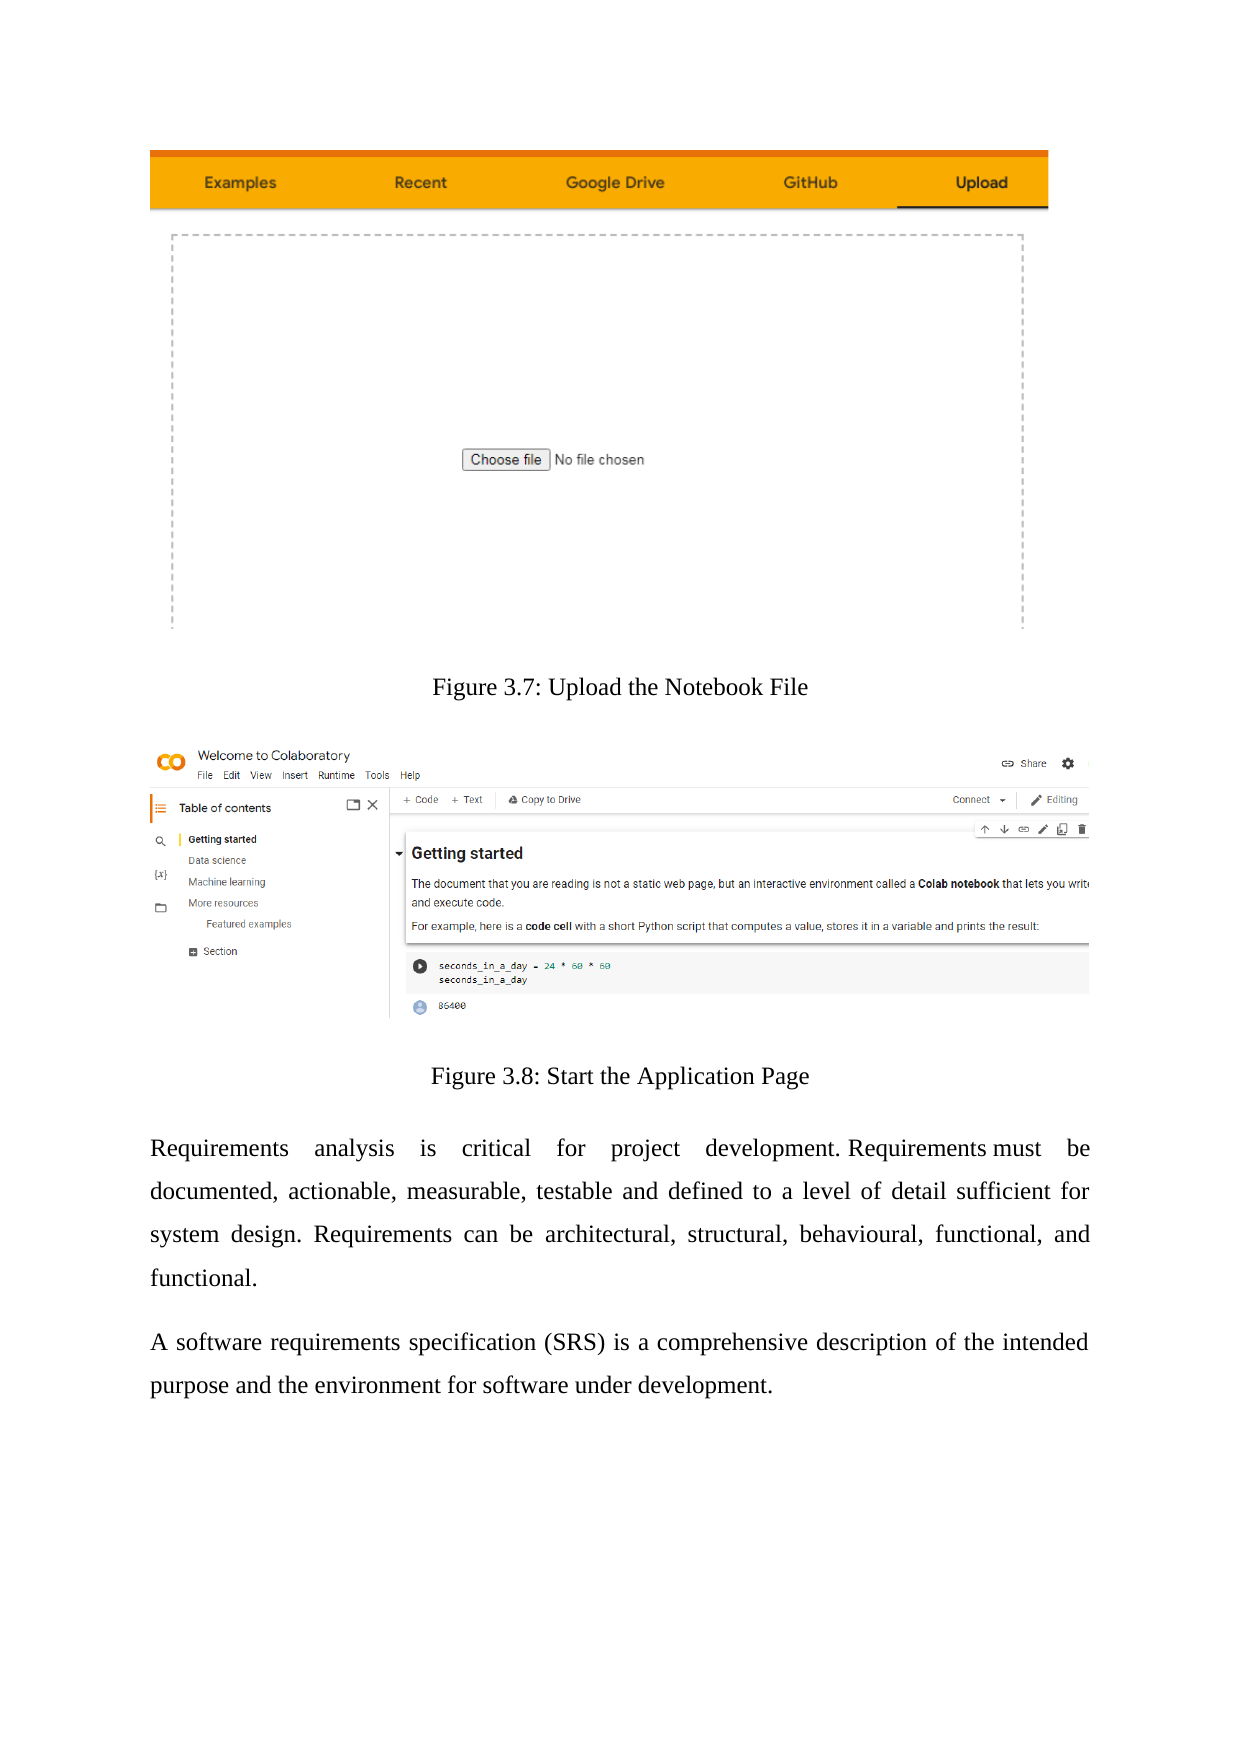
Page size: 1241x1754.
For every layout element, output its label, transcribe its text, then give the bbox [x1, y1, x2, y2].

text Requirements analysis is critical for project development. Requirements must be documented, actionable, measurable, testable and defined to a level of detail sufficient for system design. Requirements can be architectural, structural, behavioural, functional, and functional. [150, 1133, 1090, 1291]
text Figure 3.8: Start the Application Page [150, 1061, 1090, 1090]
text A software requirements specification (SRS) is a comprehensive description of the intended purpose and the environment for software under development. [150, 1327, 1090, 1398]
picture [150, 150, 1049, 629]
text Figure 3.7: Upload the Notebook File [150, 672, 1090, 700]
picture [150, 743, 1089, 1018]
